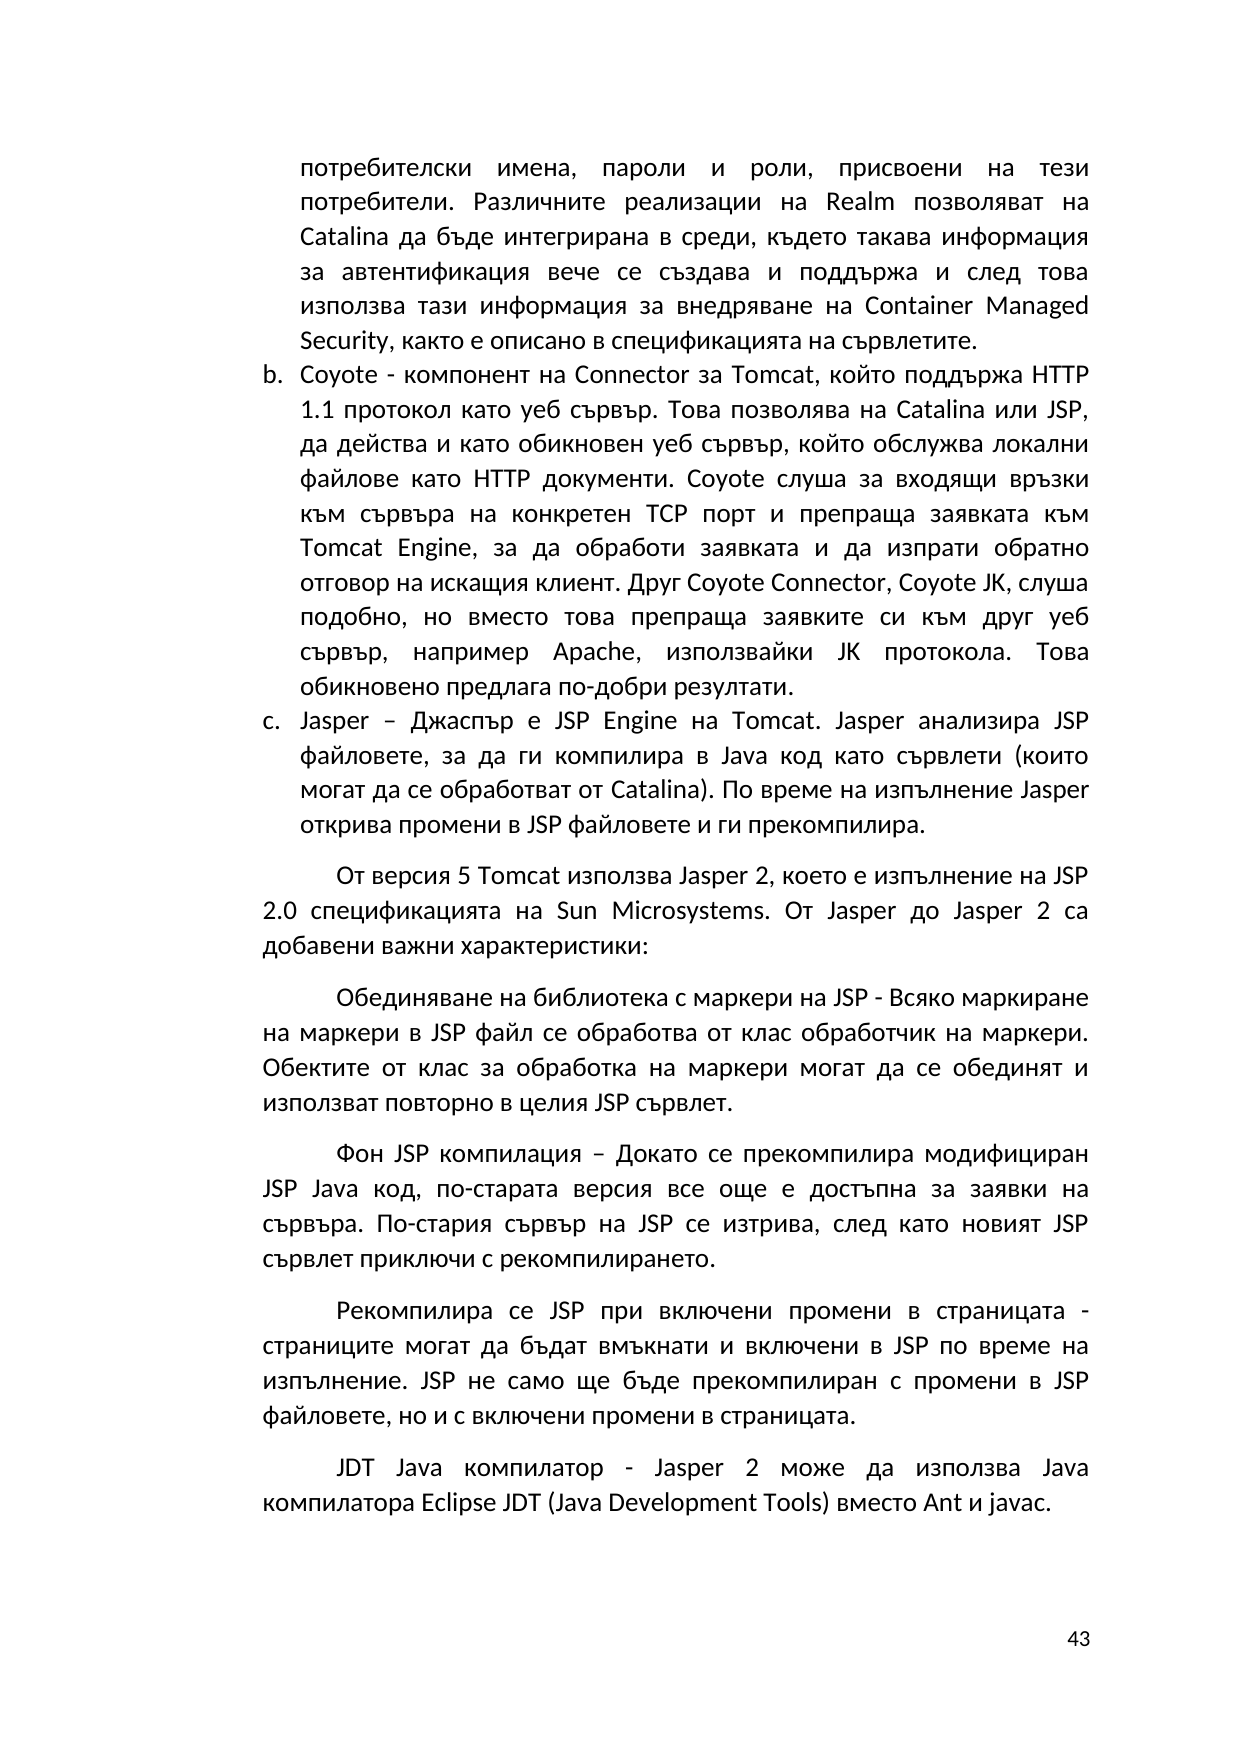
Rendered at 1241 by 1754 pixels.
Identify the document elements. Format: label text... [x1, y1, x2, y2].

text JDT Java компилатор - Jasper 2 може да използва Java компилатора Eclipse JDT (Java Development Tools) вместо Ant и javac. [262, 1450, 1090, 1518]
list Рекомпилира се JSP при включени промени в страницата - страниците могат да бъдат вмъкнати и включени в JSP по време на изпълнение. JSP не само ще бъде прекомпилиран с промени в JSP файловете, но и с включени промени в страницата. [262, 1293, 1090, 1431]
text От версия 5 Tomcat използва Jasper 2, което е изпълнение на JSP 2.0 спецификацията на Sun Microsystems. От Jasper до Jasper 2 са добавени важни характеристики: [262, 858, 1090, 961]
list Coyote - компонент на Connector за Tomcat, който поддържа HTTP 1.1 протокол като уеб сървър. Това позволява на Catalina или JSP, да действа и като обикновен уеб сървър, който обслужва локални файлове като HTTP документи. Coyote слуша за входящи връзки към сървъра на конкретен TCP порт и препраща заявката към Tomcat Engine, за да обработи заявката и да изпрати обратно отговор на искащия клиент. Друг Coyote Connector, Coyote JK, слуша подобно, но вместо това препраща заявките си към друг уеб сървър, например Apache, използвайки JK протокола. Това обикновено предлага по-добри резултати. [262, 357, 1090, 702]
text Фон JSP компилация – Докато се прекомпилира модифициран JSP Java код, по-старата версия все още е достъпна за заявки на сървъра. По-стария сървър на JSP се изтрива, след като новият JSP сървлет приключи с рекомпилирането. [262, 1137, 1090, 1275]
list Jasper – Джаспър е JSP Engine на Tomcat. Jasper анализира JSP файловете, за да ги компилира в Java код като сървлети (които могат да се обработват от Catalina). По време на изпълнение Jasper открива промени в JSP файловете и ги прекомпилира. [262, 703, 1090, 840]
text Обединяване на библиотека с маркери на JSP - Всяко маркиране на маркери в JSP файл се обработва от клас обработчик на маркери. Обектите от клас за обработка на маркери могат да се обединят и използват повторно в целия JSP сървлет. [262, 980, 1090, 1118]
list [262, 150, 1090, 356]
